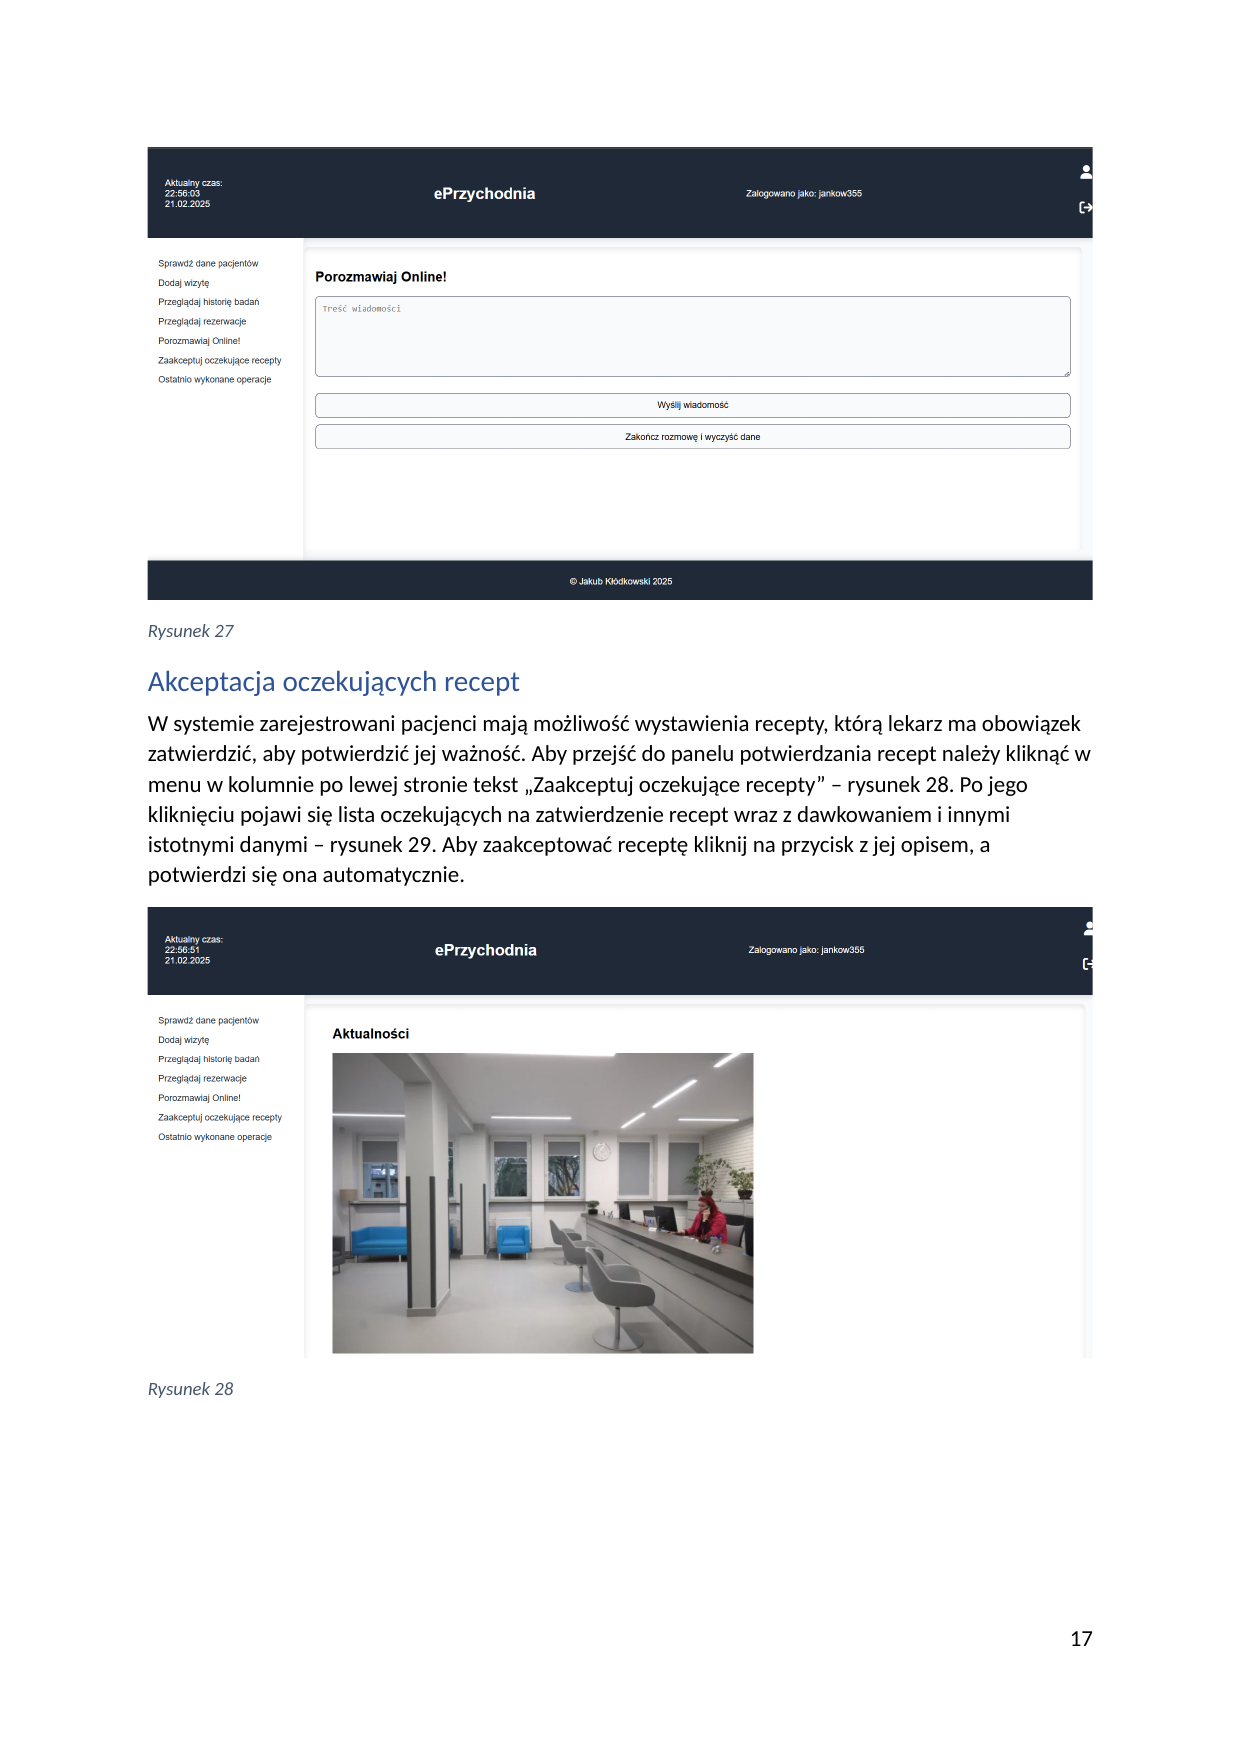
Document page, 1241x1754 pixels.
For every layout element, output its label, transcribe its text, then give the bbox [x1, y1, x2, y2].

picture [147, 147, 1093, 600]
picture [147, 907, 1093, 1358]
subtitle Akceptacja oczekujących recept [148, 663, 1093, 698]
text W systemie zarejestrowani pacjenci mają możliwość wystawienia recepty, którą lekarz ma obowiązek zatwierdzić, aby potwierdzić jej ważność. Aby przejść do panelu potwierdzania recept należy kliknąć w menu w kolumnie po lewej stronie tekst „Zaakceptuj oczekujące recepty” – rysunek 28. Po jego kliknięciu pojawi się lista oczekujących na zatwierdzenie recept wraz z dawkowaniem i innymi istotnymi danymi – rysunek 29. Aby zaakceptować receptę kliknij na przycisk z jej opisem, a potwierdzi się ona automatycznie. [148, 709, 1093, 888]
